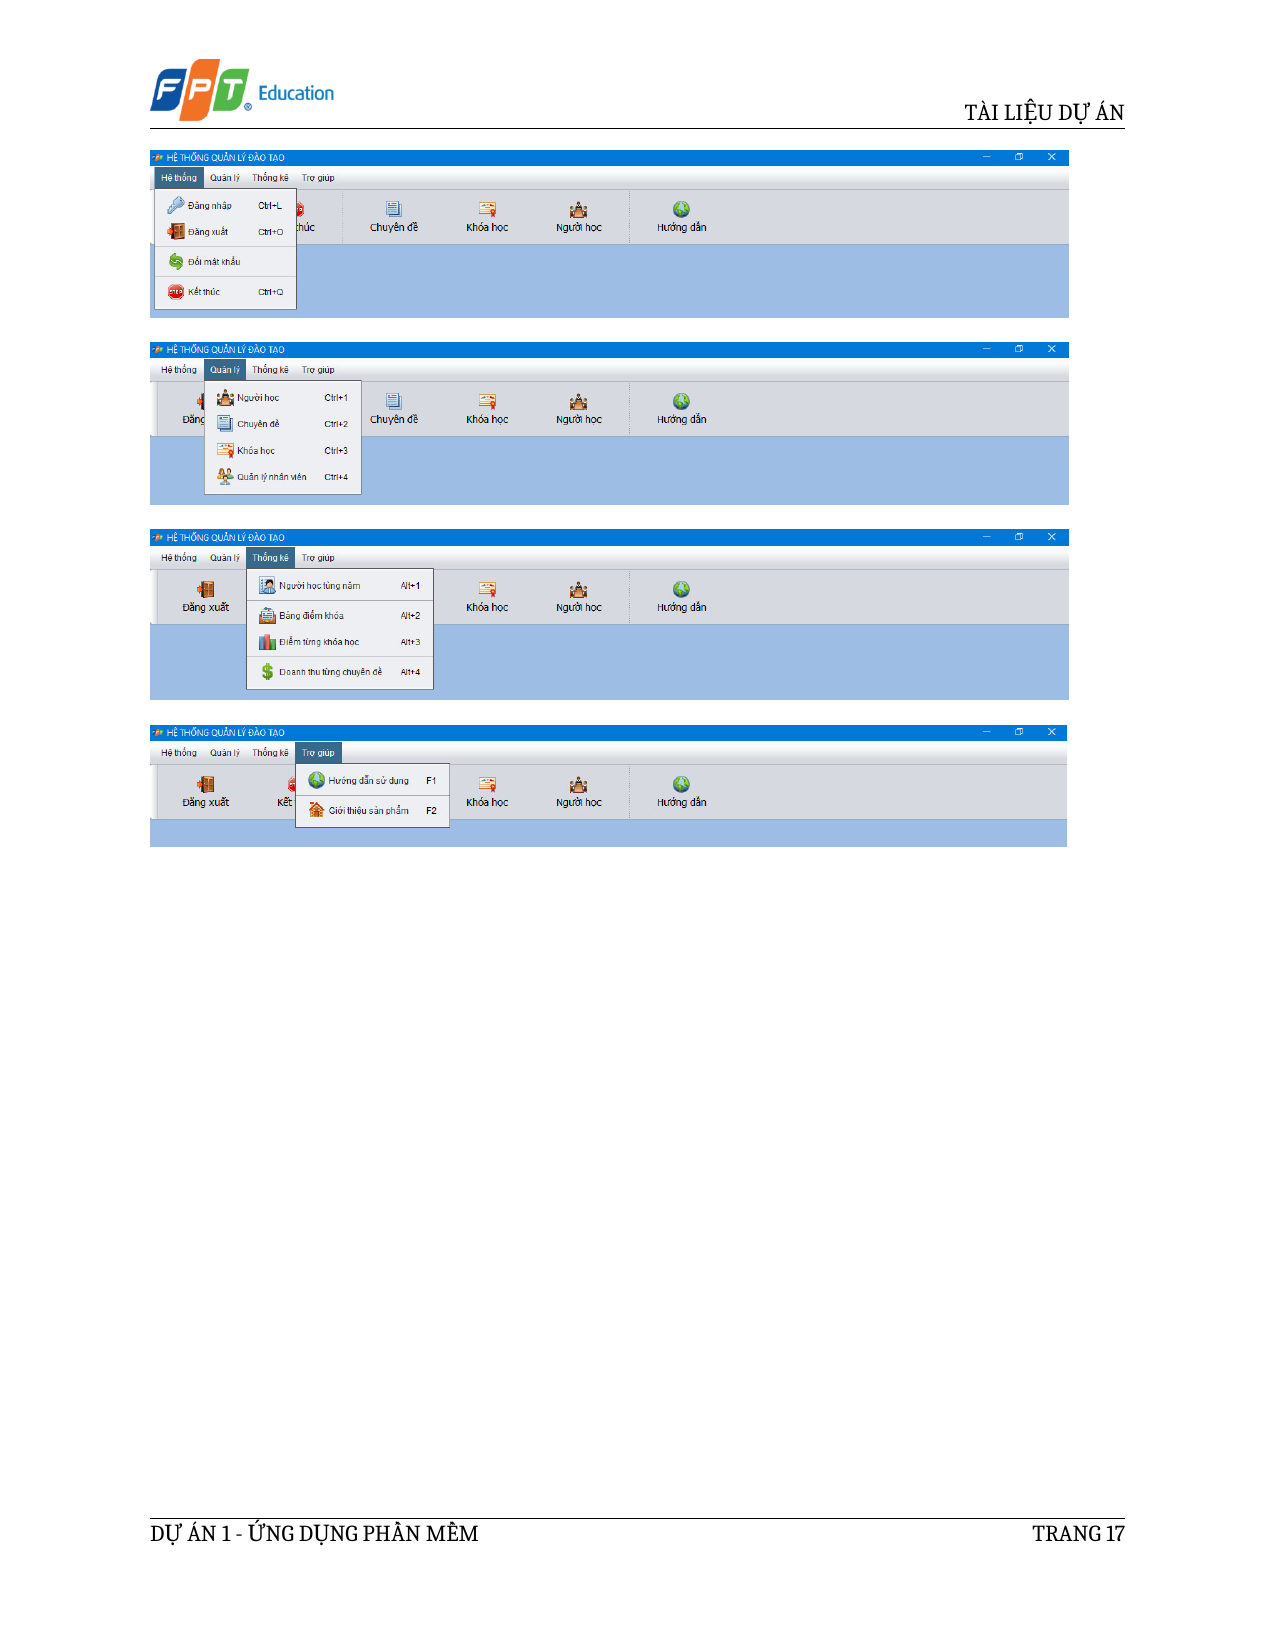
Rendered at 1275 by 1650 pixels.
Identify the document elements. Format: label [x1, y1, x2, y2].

picture [150, 529, 1069, 700]
picture [150, 342, 1069, 505]
picture [150, 150, 1069, 318]
picture [150, 59, 336, 121]
picture [150, 725, 1068, 847]
